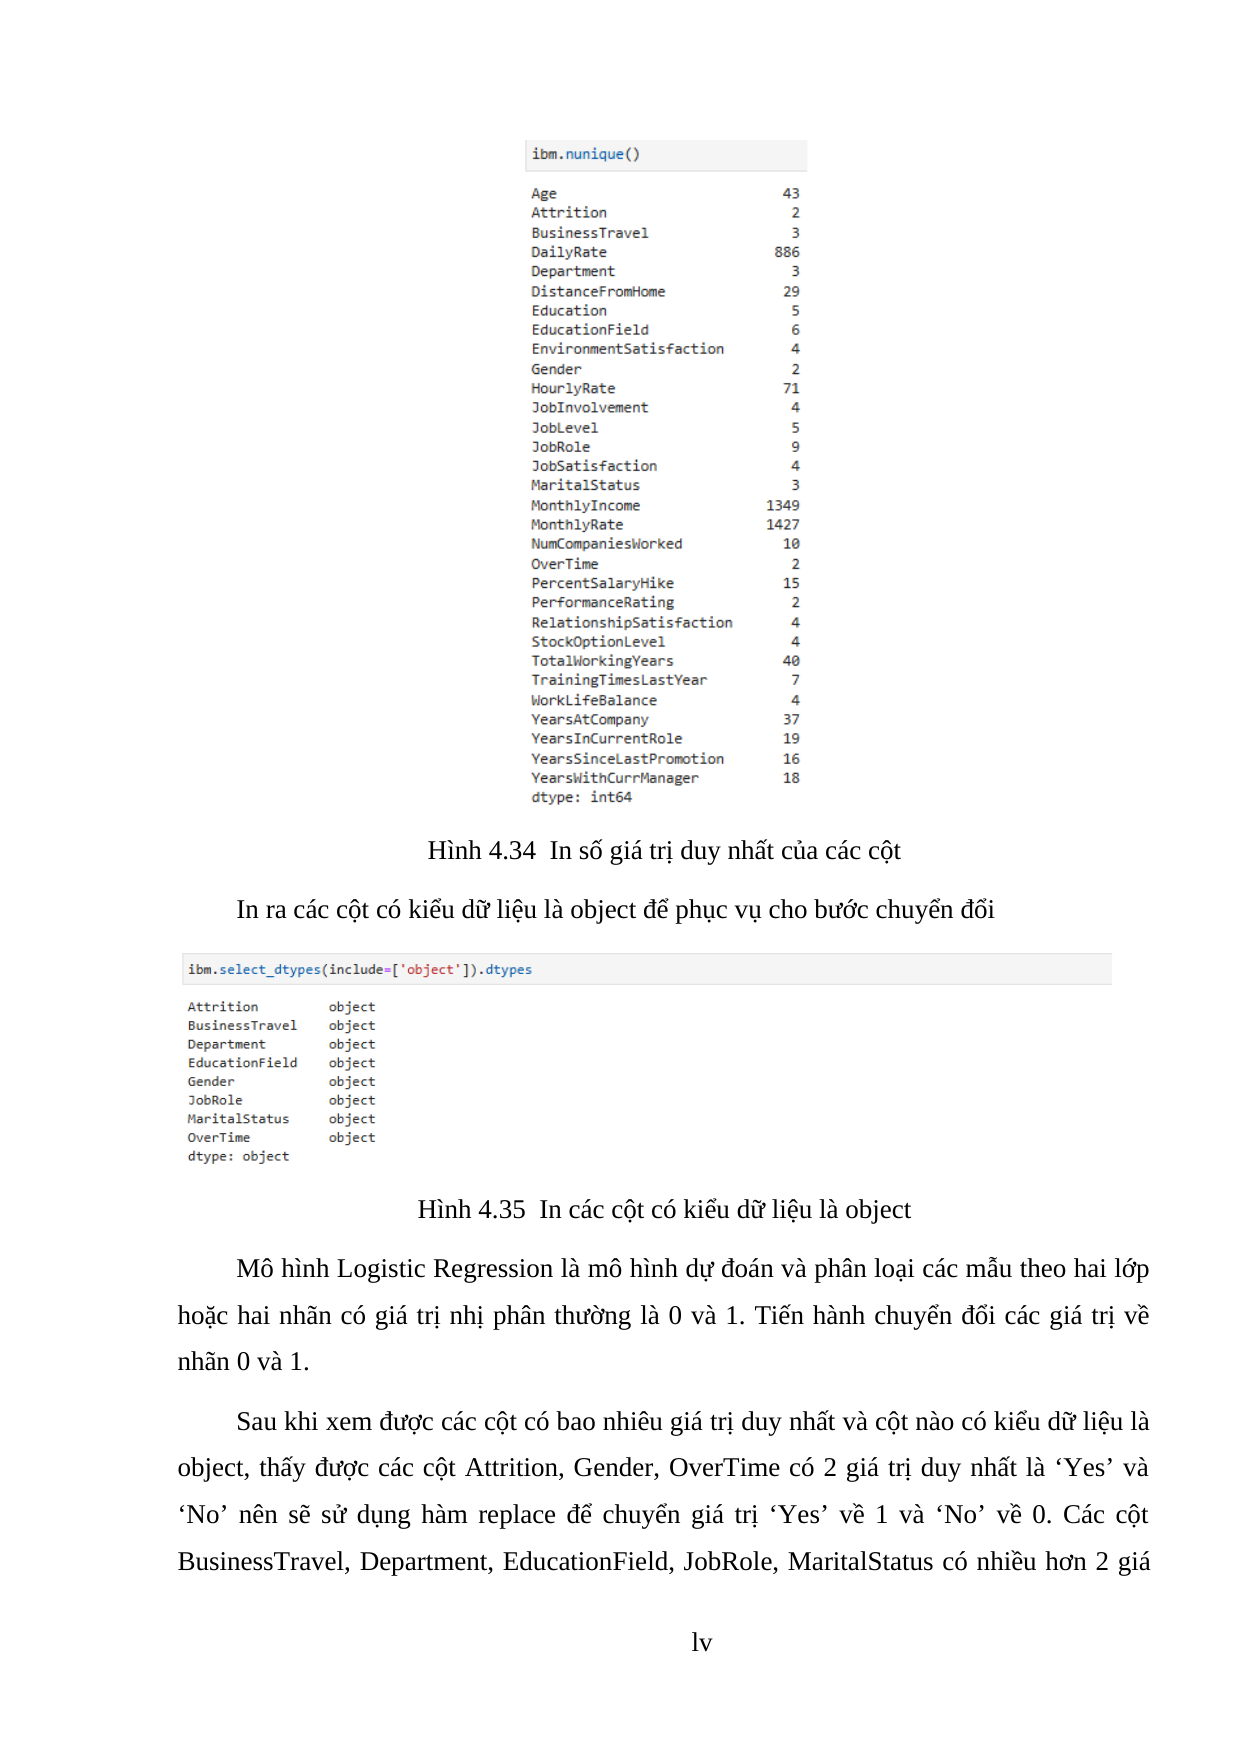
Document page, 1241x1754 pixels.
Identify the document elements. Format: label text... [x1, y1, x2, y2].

picture [177, 952, 1113, 1165]
picture [521, 140, 808, 806]
text Mô hình Logistic Regression là mô hình dự đoán và phân loại các mẫu theo hai lớp hoặc hai nhãn có giá trị nhị phân thường là 0 và 1. Tiến hành chuyển đổi các giá trị về nhãn 0 và 1. [177, 1252, 1152, 1377]
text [177, 1404, 1152, 1576]
text In ra các cột có kiểu dữ liệu là object để phục vụ cho bước chuyển đổi [177, 893, 1152, 924]
